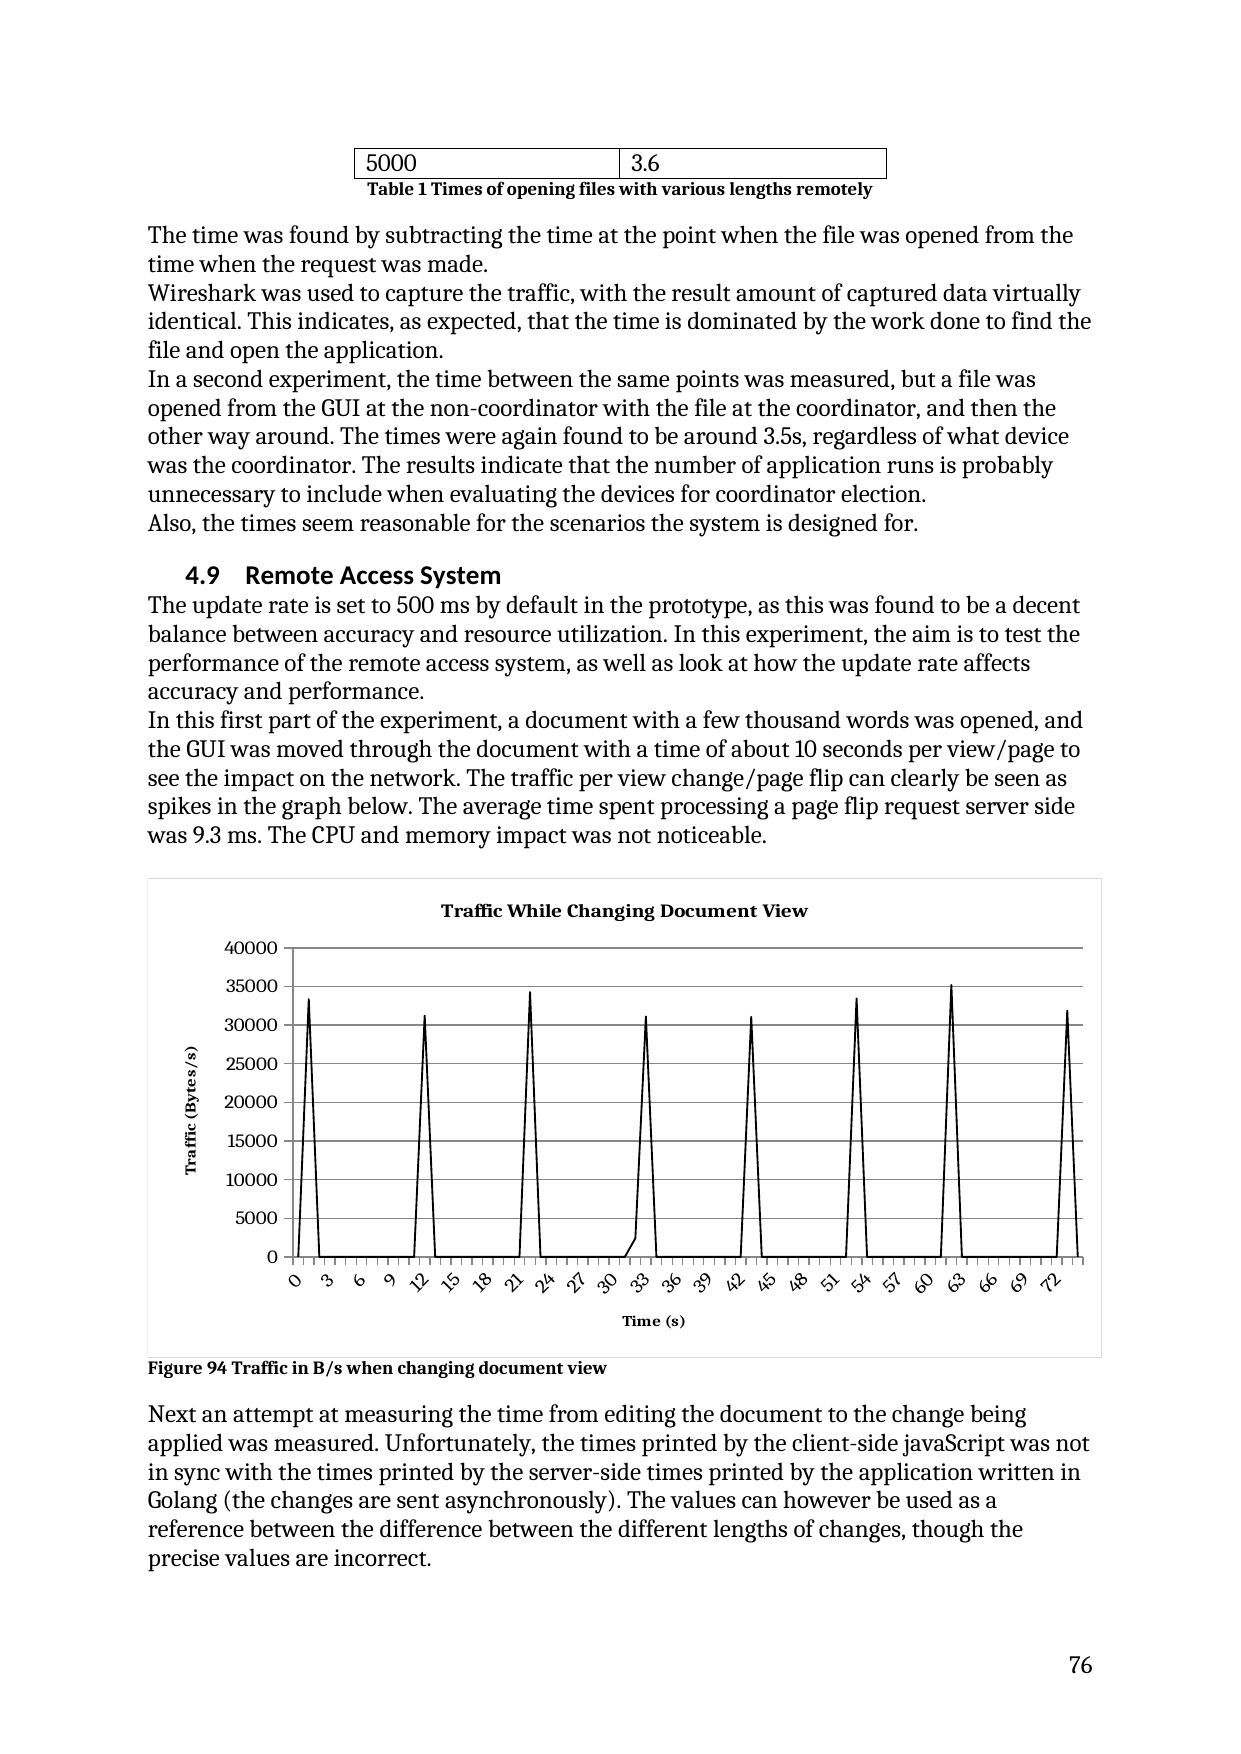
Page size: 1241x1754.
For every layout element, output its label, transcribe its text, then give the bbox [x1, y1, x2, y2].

text In a second experiment, the time between the same points was measured, but a file was opened from the GUI at the non-coordinator with the file at the coordinator, and then the other way around. The times were again found to be around 3.5s, regardless of what device was the coordinator. The results indicate that the number of application runs is probably unnecessary to include when evaluating the devices for coordinator election. [148, 365, 1092, 508]
text In this first part of the experiment, a document with a few thousand words was opened, and the GUI was moved through the document with a time of about 10 seconds per view/page to see the impact on the network. The traffic per view change/page flip can clearly be seen as spikes in the graph below. The average time spent processing a page flip request server side was 9.3 ms. The CPU and memory impact was not noticeable. [148, 706, 1092, 850]
text Next an attempt at measuring the time from editing the document to the change being applied was measured. Unfortunately, the times printed by the client-side javaScript was not in sync with the times printed by the server-side times printed by the application written in Golang (the changes are sent asynchronously). The values can however be used as a reference between the difference between the different lengths of changes, though the precise values are incorrect. [148, 1400, 1092, 1572]
text Also, the times seem reasonable for the scenarios the system is designed for. [148, 508, 1092, 537]
text The update rate is set to 500 ms by default in the prototype, as this was found to be a decent balance between accuracy and resource utilization. In this experiment, the aim is to test the performance of the remote access system, as well as look at how the update rate affects accuracy and performance. [148, 591, 1092, 706]
subtitle Remote Access System [185, 558, 1092, 591]
text Wireshark was used to capture the traffic, with the result amount of captured data virtually identical. This indicates, as expected, that the time is dominated by the work done to find the file and open the application. [148, 278, 1092, 365]
text The time was found by subtracting the time at the point when the file was opened from the time when the request was made. [148, 221, 1092, 278]
table_cell 3.6 [620, 149, 886, 177]
text Figure 94 Traffic in B/s when changing document view [148, 1358, 1092, 1379]
text Table 1 Times of opening files with various lengths remotely [148, 178, 1092, 200]
table_cell 5000 [355, 149, 619, 177]
